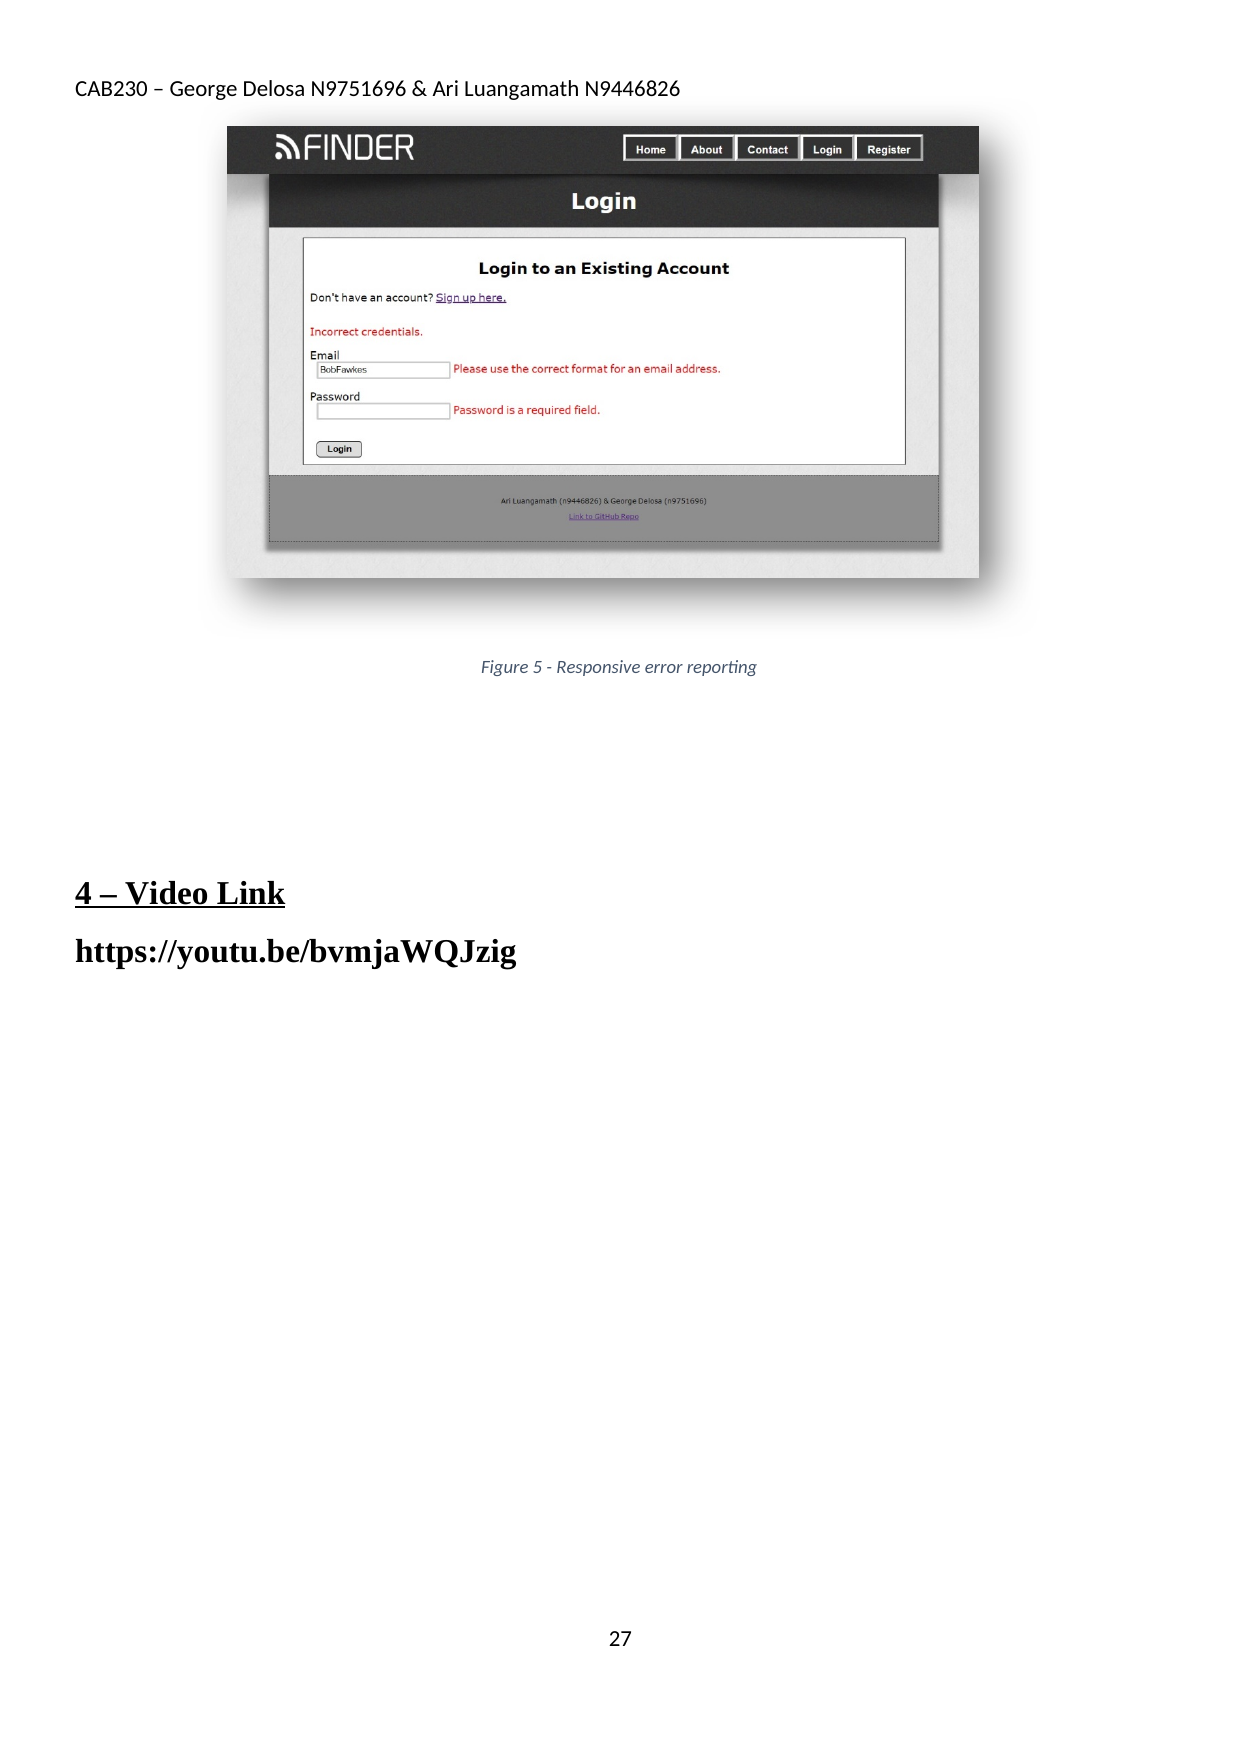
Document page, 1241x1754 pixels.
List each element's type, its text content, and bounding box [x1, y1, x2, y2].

text 4 – Video Link [75, 873, 1165, 911]
text Figure 5 - Responsive error reporting [75, 655, 1165, 678]
picture [227, 126, 979, 578]
text https://youtu.be/bvmjaWQJzig [75, 931, 1165, 969]
